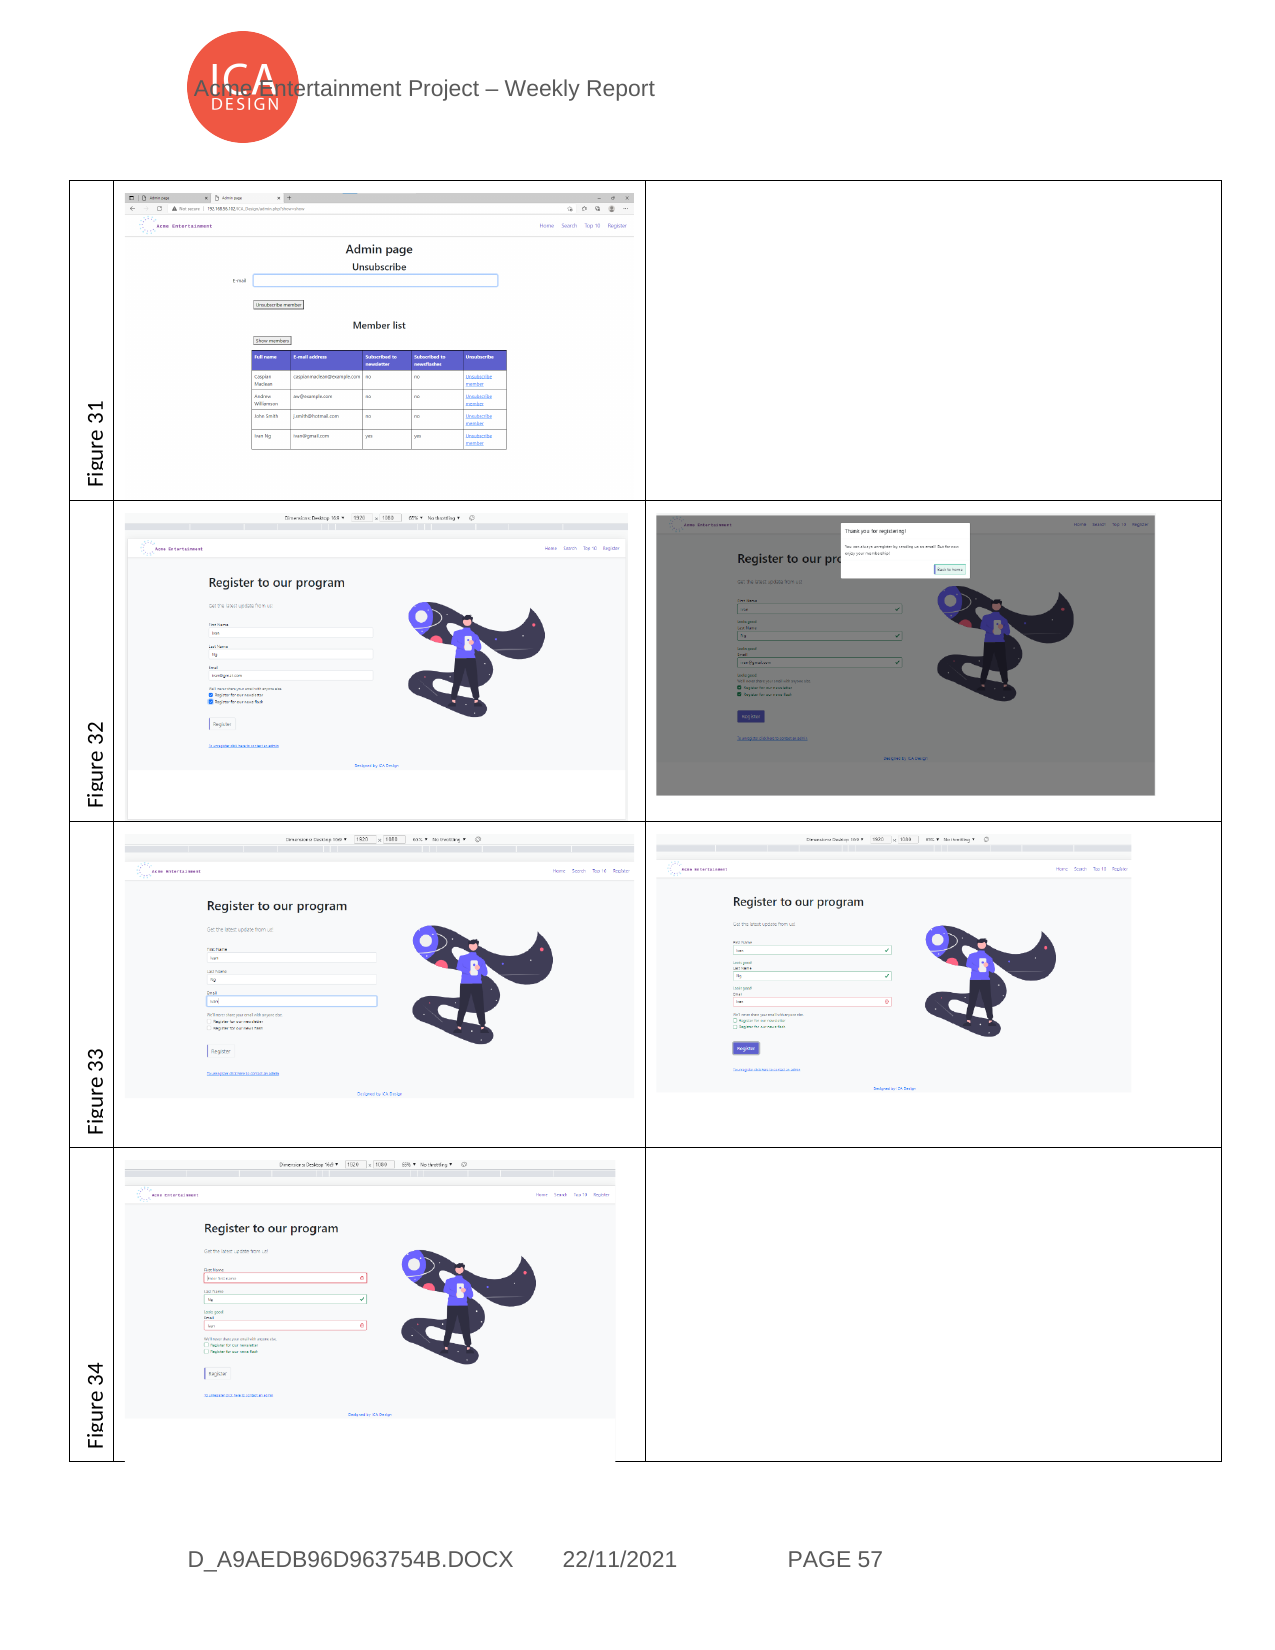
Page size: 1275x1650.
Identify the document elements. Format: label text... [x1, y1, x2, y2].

picture [656, 513, 1156, 796]
picture [124, 1160, 616, 1462]
table_cell [114, 822, 645, 1147]
table_cell [646, 501, 1221, 821]
table_cell [114, 181, 645, 500]
picture [124, 834, 635, 1147]
table_cell Figure 34 [70, 1148, 113, 1461]
table_cell [646, 1148, 1221, 1461]
table_cell [114, 501, 645, 821]
picture [124, 193, 634, 500]
picture [656, 834, 1132, 1129]
table_cell Figure 33 [70, 822, 113, 1147]
table_cell Figure 31 [70, 181, 113, 500]
picture [187, 31, 299, 143]
table_cell [114, 1148, 645, 1461]
table_cell [646, 181, 1221, 500]
table_cell Figure 32 [70, 501, 113, 821]
table_cell [646, 822, 1221, 1147]
picture [124, 513, 628, 821]
